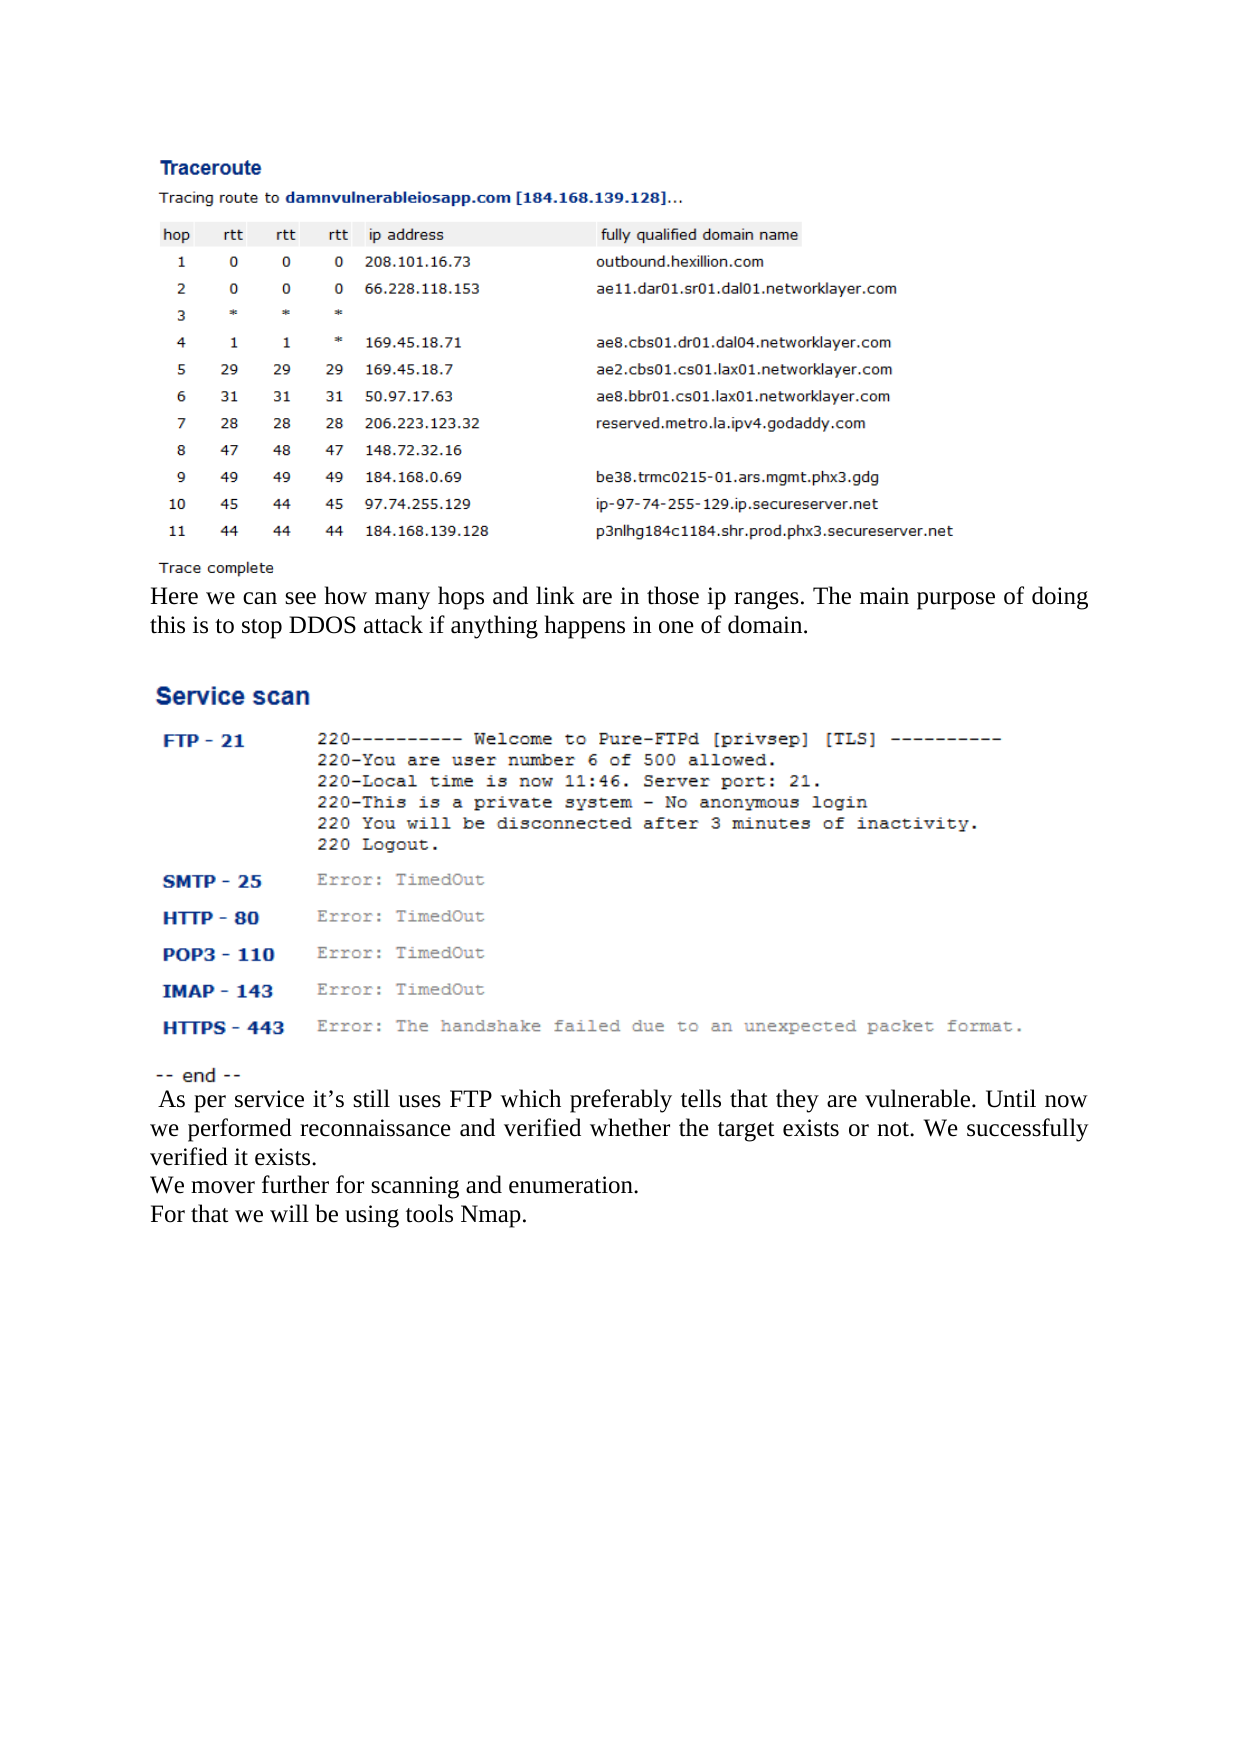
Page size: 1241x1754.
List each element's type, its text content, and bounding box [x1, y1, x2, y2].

text For that we will be using tools Nmap. [150, 1199, 1090, 1228]
text As per service it’s still uses FTP which preferably tells that they are vulnerable. Until now we performed reconnaissance and verified whether the target exists or not. We successfully verified it exists. [150, 1085, 1090, 1171]
picture [150, 150, 983, 582]
picture [150, 667, 1125, 1085]
text Here we can see how many hops and link are in those ip ranges. The main purpose of doing this is to stop DDOS attack if anything happens in one of domain. [150, 581, 1090, 639]
text We mover further for scanning and enumeration. [150, 1171, 1090, 1199]
